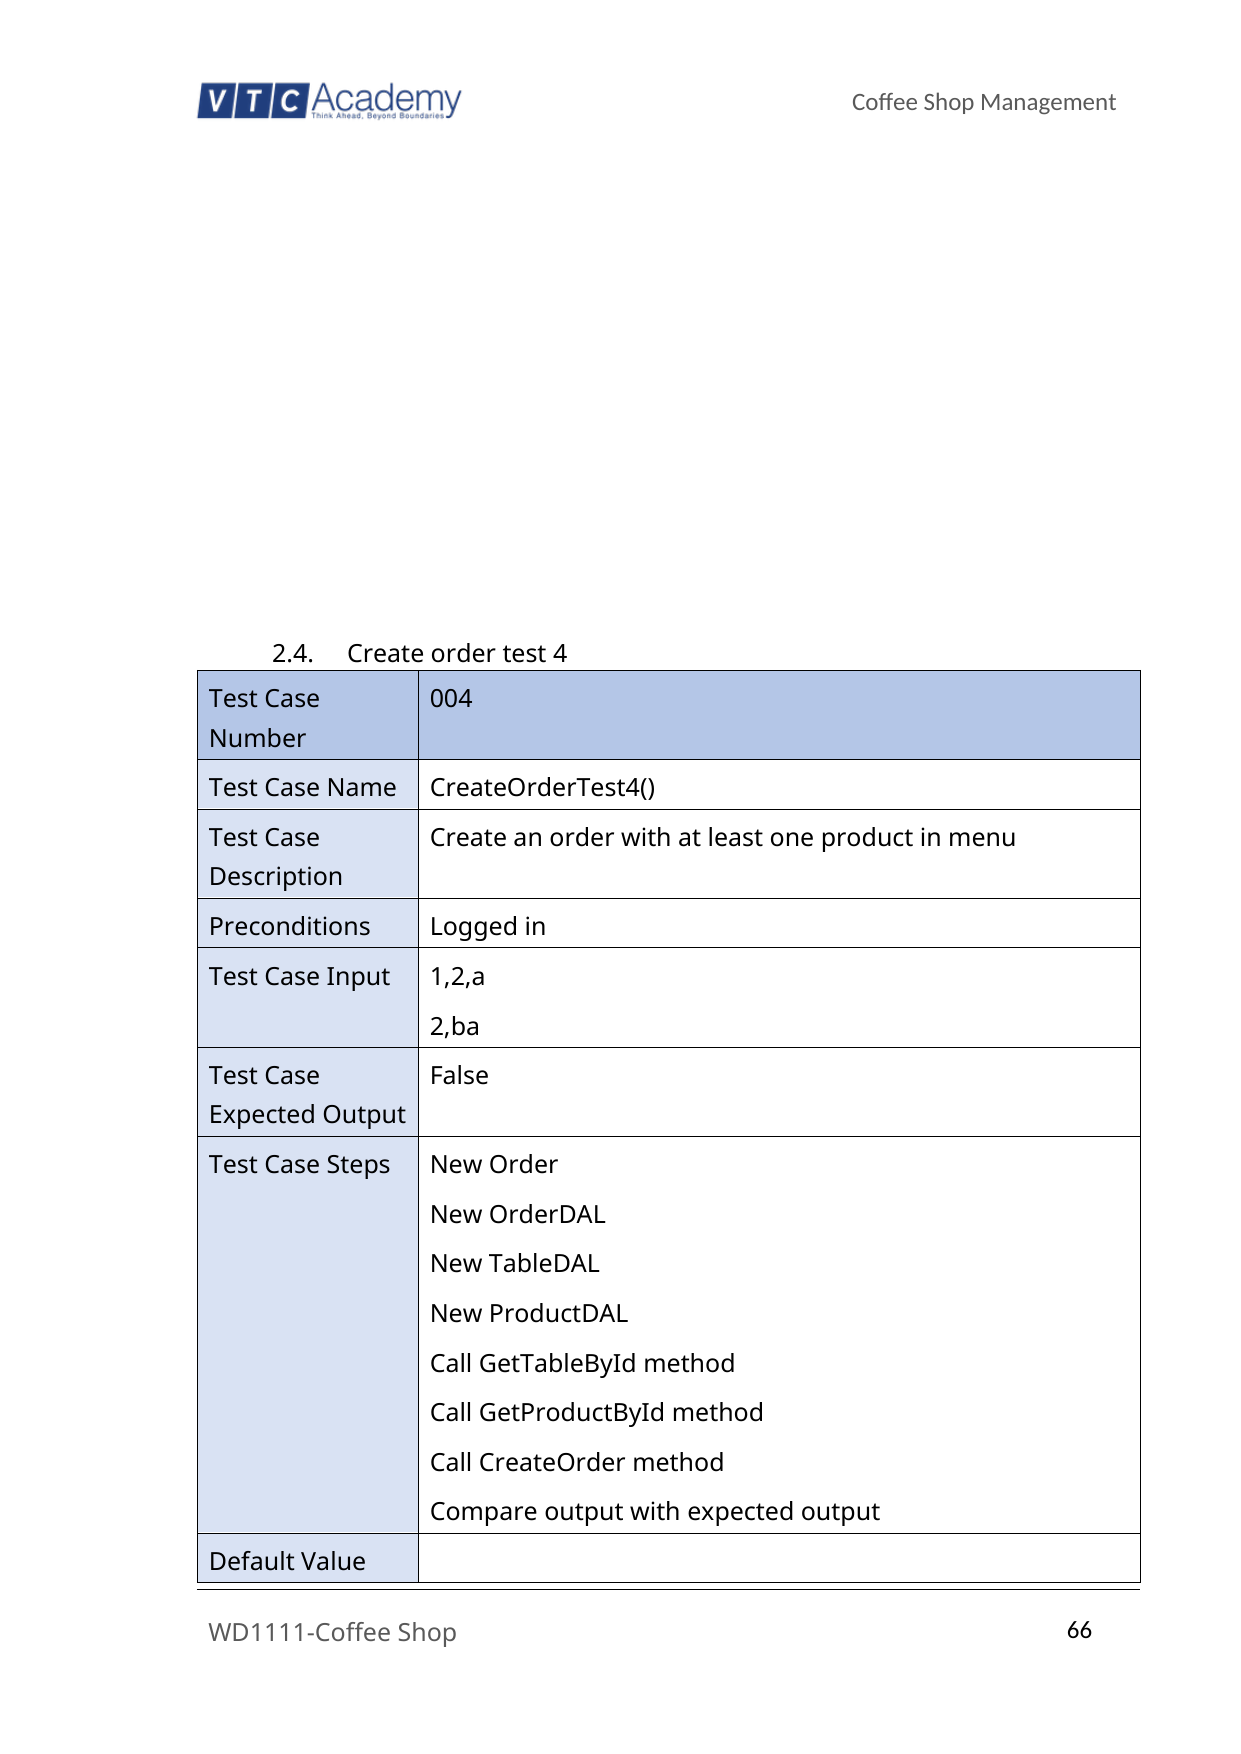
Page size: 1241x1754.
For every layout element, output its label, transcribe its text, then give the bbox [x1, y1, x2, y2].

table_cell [198, 1534, 418, 1582]
table_header 004 [419, 671, 1140, 759]
table_cell Create an order with at least one product in menu [419, 810, 1140, 897]
table_cell CreateOrderTest4() [419, 760, 1140, 808]
list Create order test 4 [272, 636, 1122, 670]
table_cell False [419, 1048, 1140, 1136]
table_cell Preconditions [198, 899, 418, 947]
table_cell Test Case Name [198, 760, 418, 808]
table_cell Test Case Steps [198, 1137, 418, 1532]
table_cell Test Case Description [198, 810, 418, 897]
table_cell Test Case Input [198, 948, 418, 1047]
table_cell Test Case Expected Output [198, 1048, 418, 1136]
table_cell New Order New OrderDAL New TableDAL New ProductDAL Call GetTableById method Call GetProductById method Call CreateOrder method Compare output with expected output [419, 1137, 1140, 1532]
table_cell 1,2,a 2,ba [419, 948, 1140, 1047]
table_cell [419, 1534, 1140, 1582]
table_cell Logged in [419, 899, 1140, 947]
picture [188, 75, 471, 128]
table_header Test Case Number [198, 671, 418, 759]
